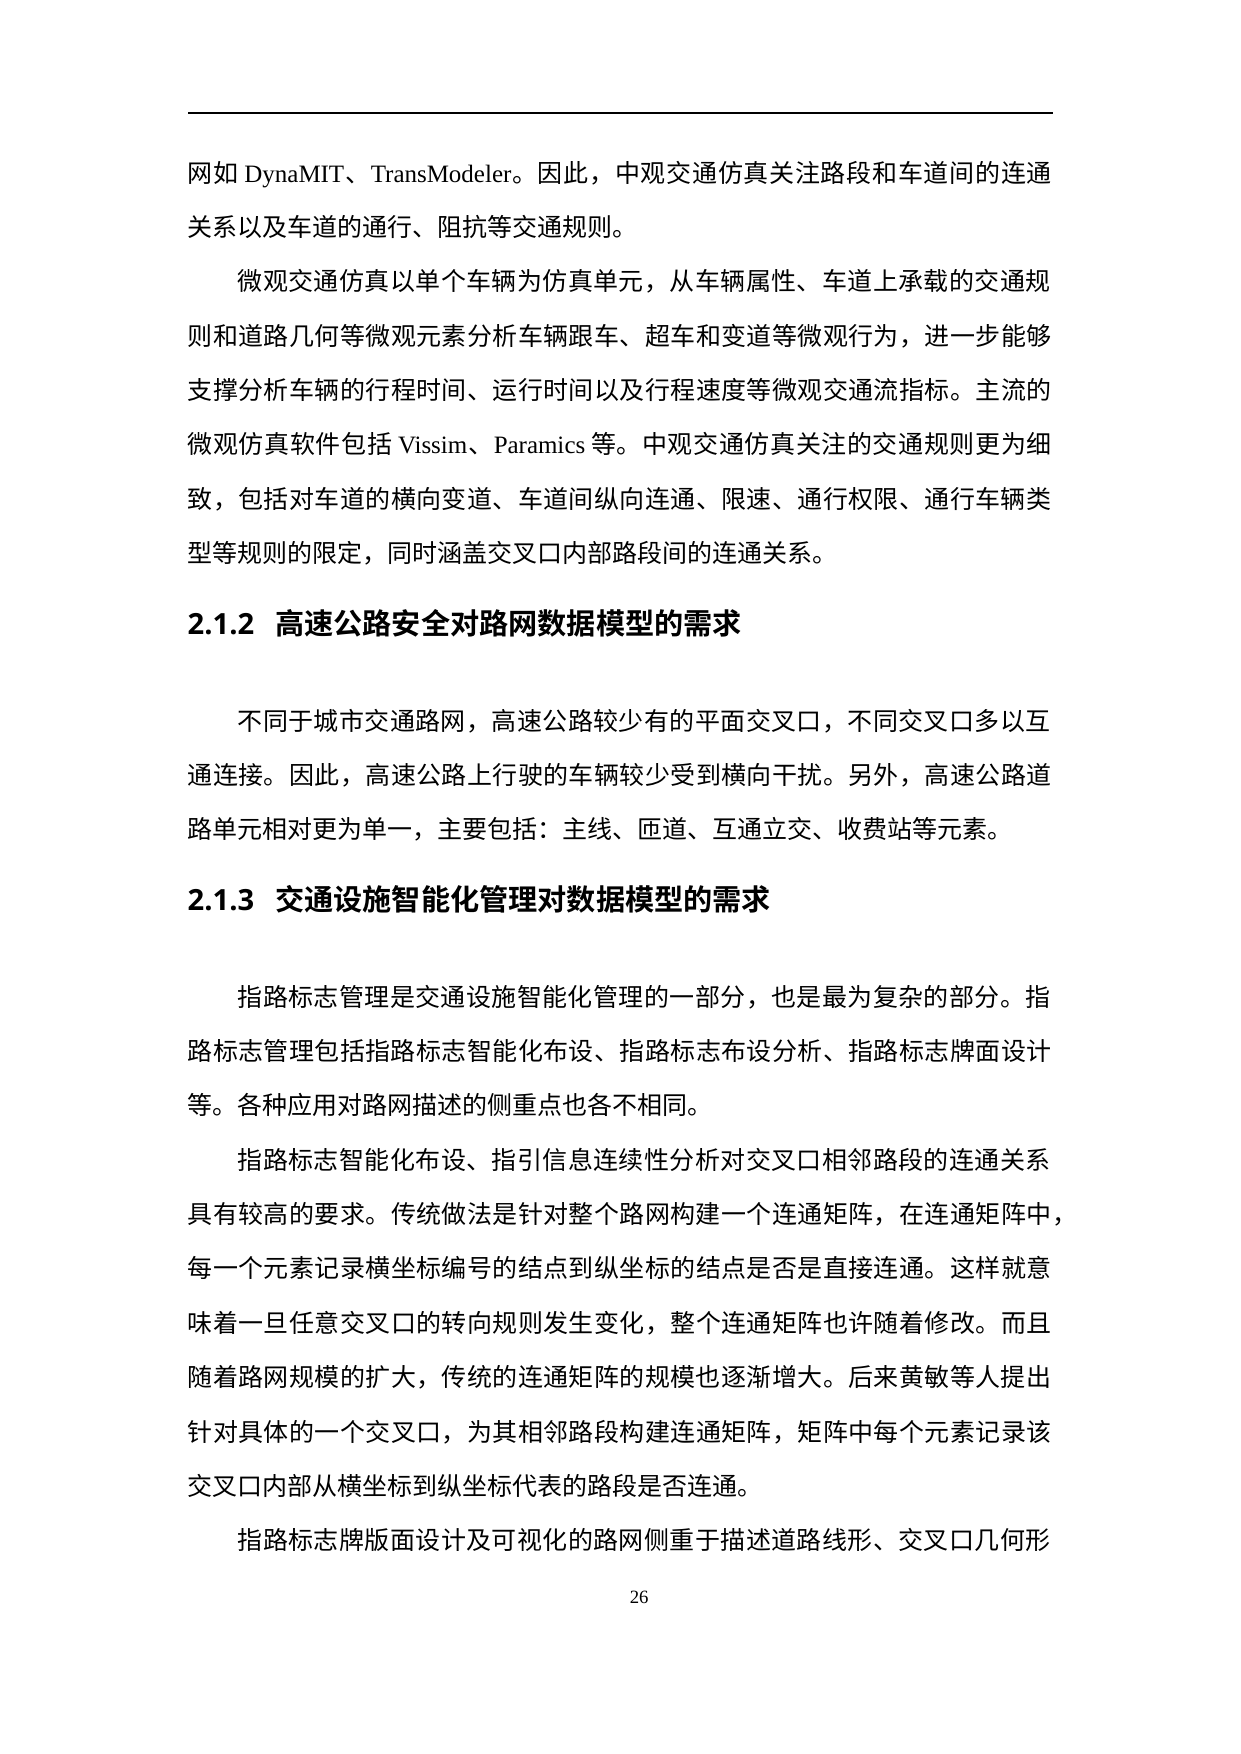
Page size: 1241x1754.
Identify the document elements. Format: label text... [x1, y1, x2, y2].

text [187, 153, 1053, 244]
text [187, 1521, 1053, 1557]
text 指路标志管理是交通设施智能化管理的一部分，也是最为复杂的部分。指路标志管理包括指路标志智能化布设、指路标志布设分析、指路标志牌面设计等。各种应用对路网描述的侧重点也各不相同。 [187, 977, 1053, 1122]
text 交通设施智能化管理对数据模型的需求 [187, 877, 1053, 919]
text 高速公路安全对路网数据模型的需求 [187, 601, 1053, 643]
text 不同于城市交通路网，高速公路较少有的平面交叉口，不同交叉口多以互通连接。因此，高速公路上行驶的车辆较少受到横向干扰。另外，高速公路道路单元相对更为单一，主要包括：主线、匝道、互通立交、收费站等元素。 [187, 701, 1053, 846]
text 微观交通仿真以单个车辆为仿真单元，从车辆属性、车道上承载的交通规则和道路几何等微观元素分析车辆跟车、超车和变道等微观行为，进一步能够支撑分析车辆的行程时间、运行时间以及行程速度等微观交通流指标。主流的微观仿真软件包括Vissim、Paramics等。中观交通仿真关注的交通规则更为细致，包括对车道的横向变道、车道间纵向连通、限速、通行权限、通行车辆类型等规则的限定，同时涵盖交叉口内部路段间的连通关系。 [187, 262, 1053, 570]
text 指路标志智能化布设、指引信息连续性分析对交叉口相邻路段的连通关系具有较高的要求。传统做法是针对整个路网构建一个连通矩阵，在连通矩阵中，每一个元素记录横坐标编号的结点到纵坐标的结点是否是直接连通。这样就意味着一旦任意交叉口的转向规则发生变化，整个连通矩阵也许随着修改。而且随着路网规模的扩大，传统的连通矩阵的规模也逐渐增大。后来黄敏等人提出针对具体的一个交叉口，为其相邻路段构建连通矩阵，矩阵中每个元素记录该交叉口内部从横坐标到纵坐标代表的路段是否连通。 [187, 1140, 1053, 1503]
